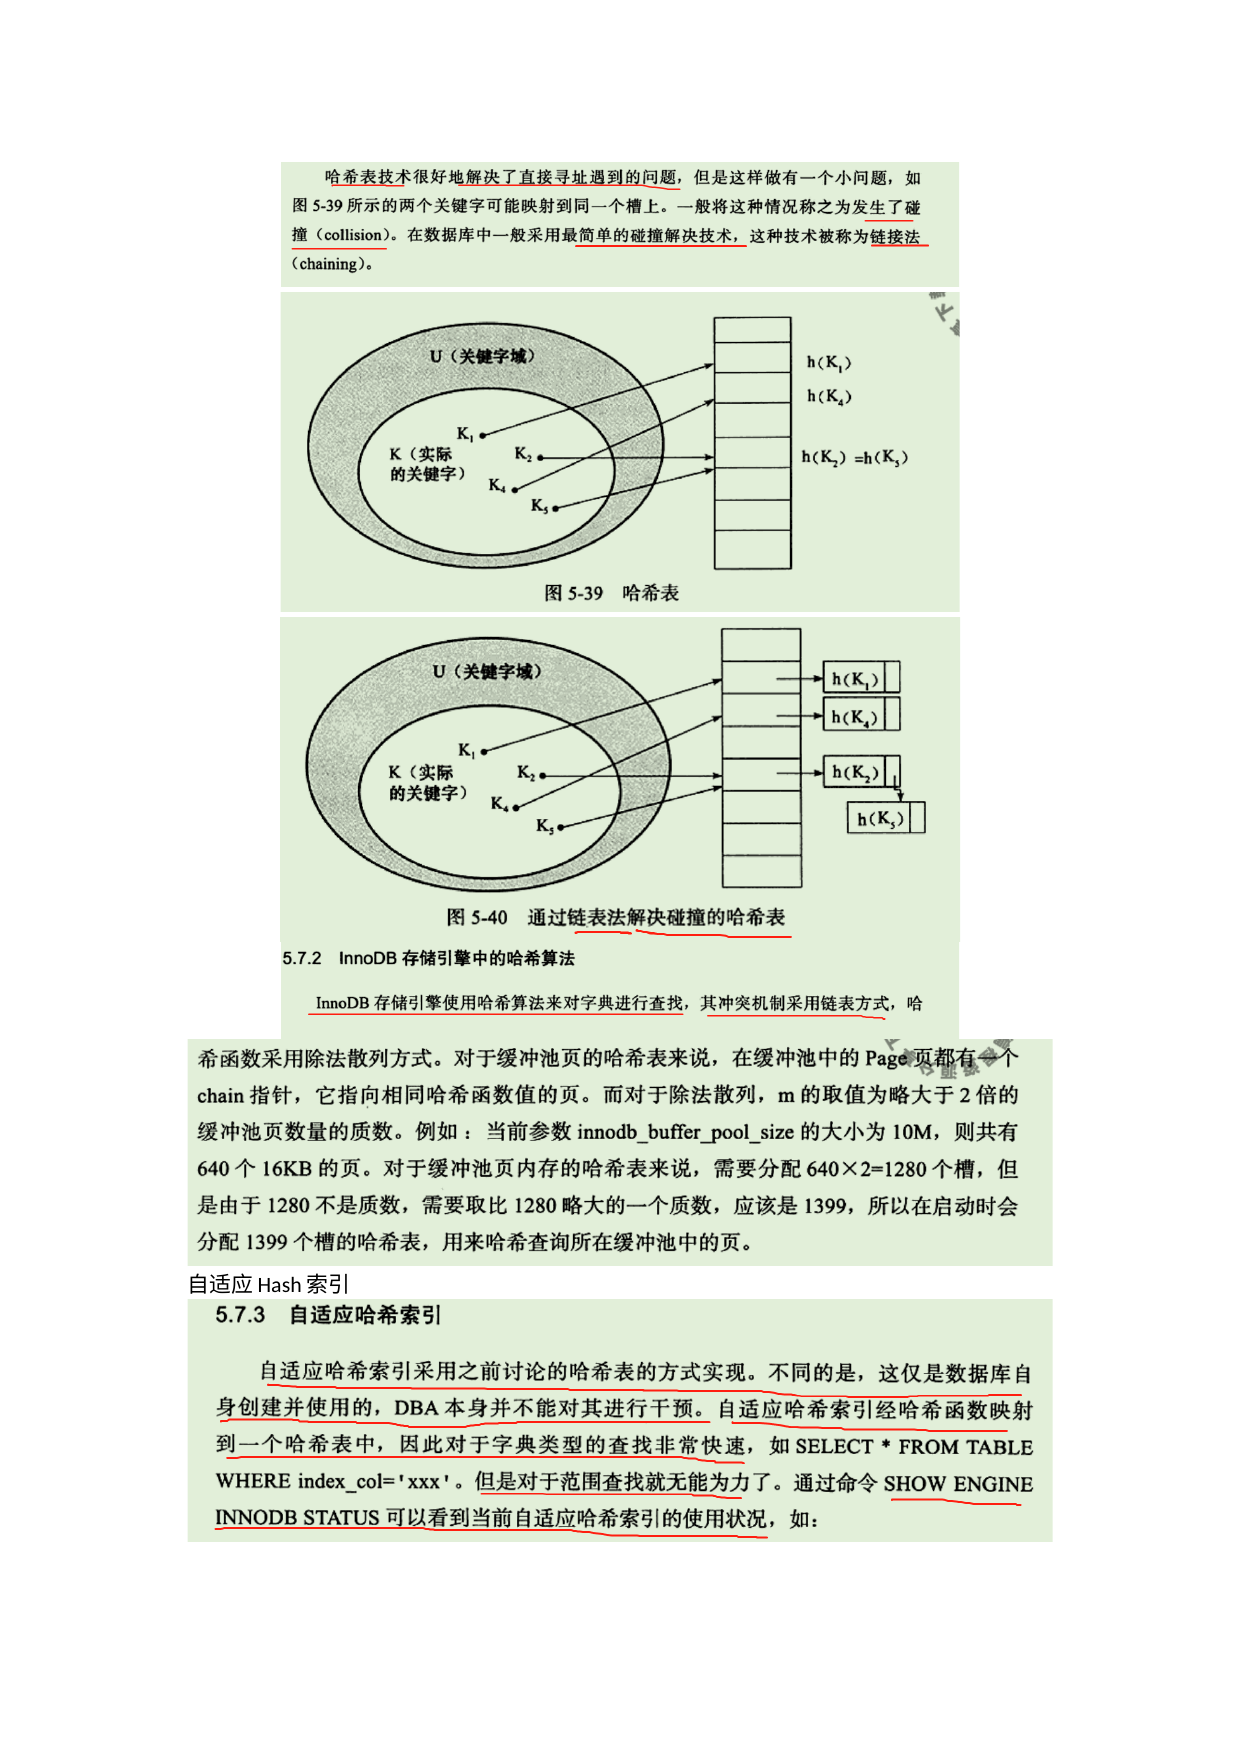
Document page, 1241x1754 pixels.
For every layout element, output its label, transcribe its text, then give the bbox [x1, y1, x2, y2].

picture [281, 162, 960, 287]
picture [187, 617, 1053, 1266]
picture [280, 292, 960, 612]
text 自适应Hash索引 [187, 1267, 1053, 1299]
picture [187, 1299, 1053, 1542]
